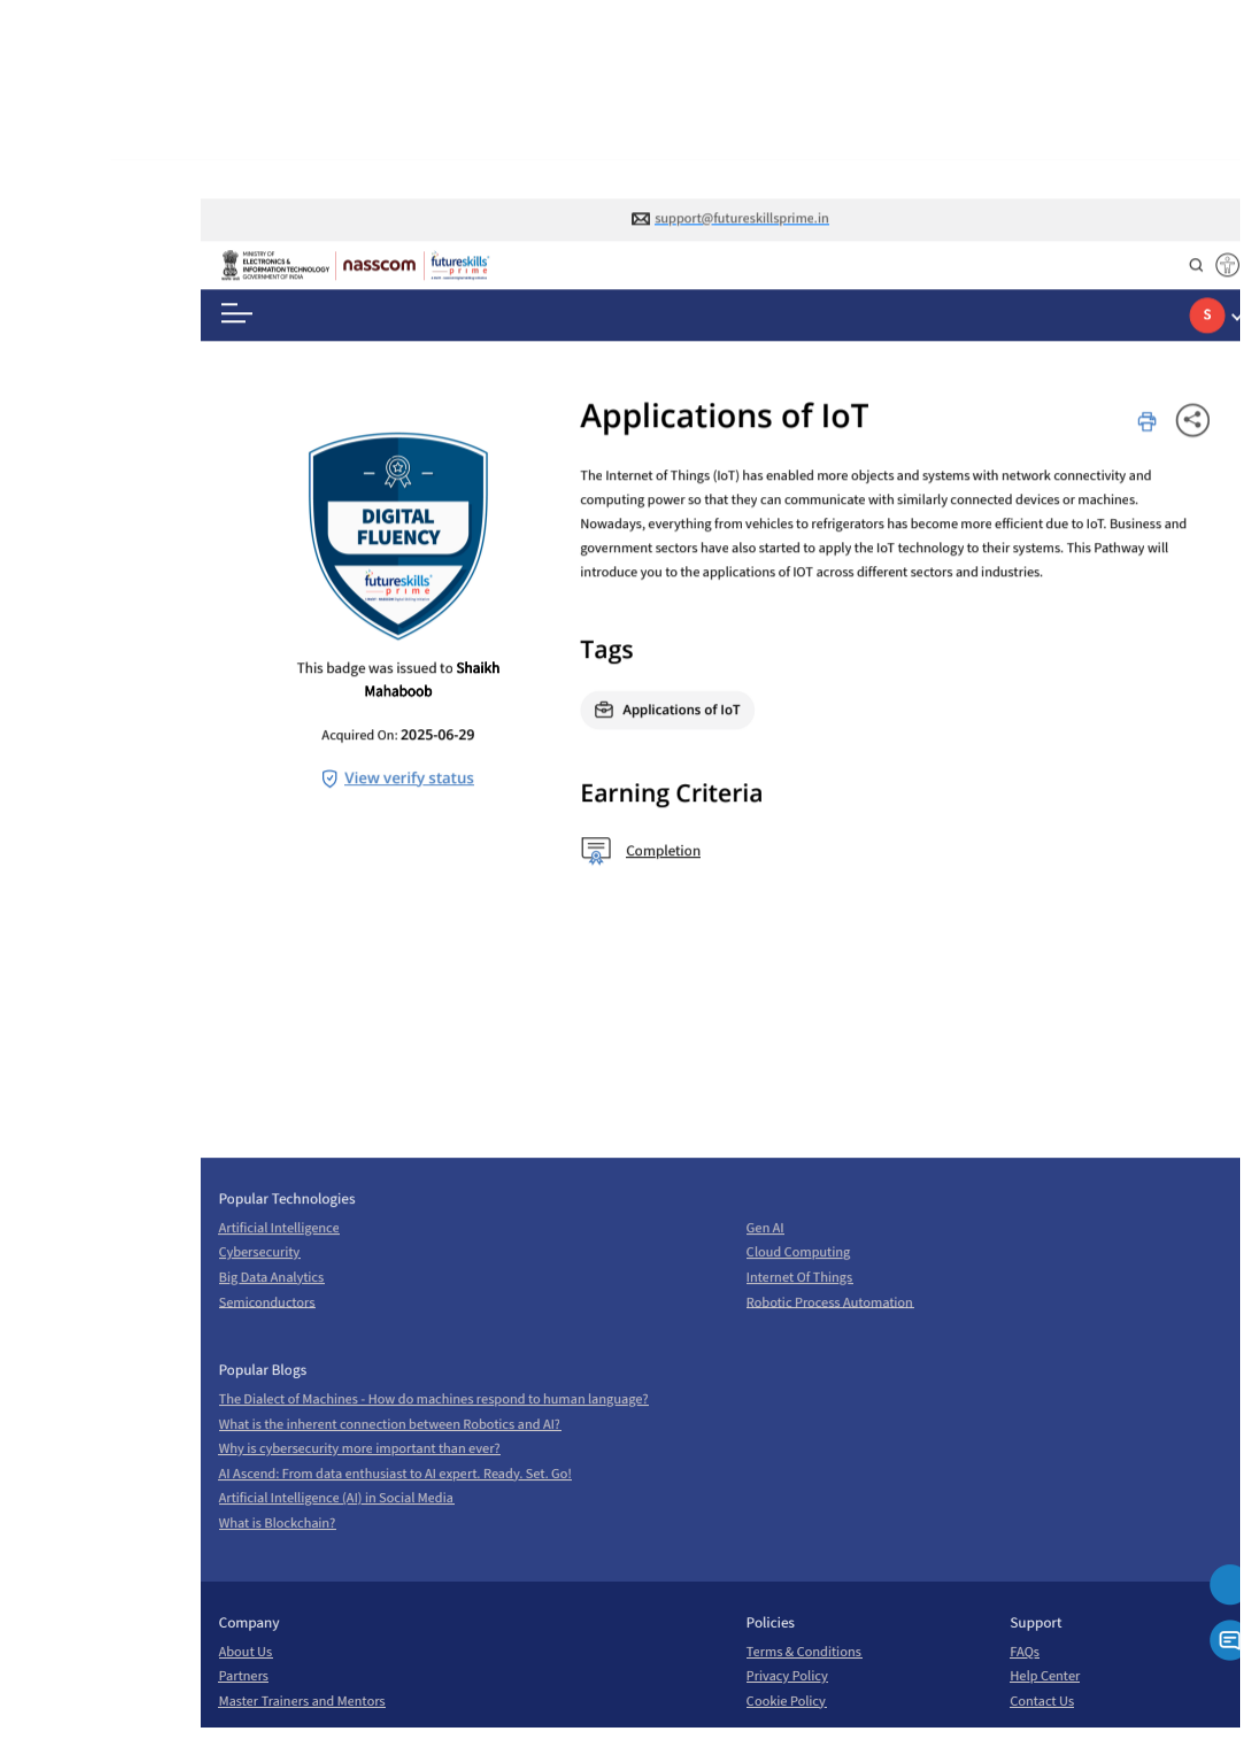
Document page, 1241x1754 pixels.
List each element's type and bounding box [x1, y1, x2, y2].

picture [110, 150, 1241, 1754]
